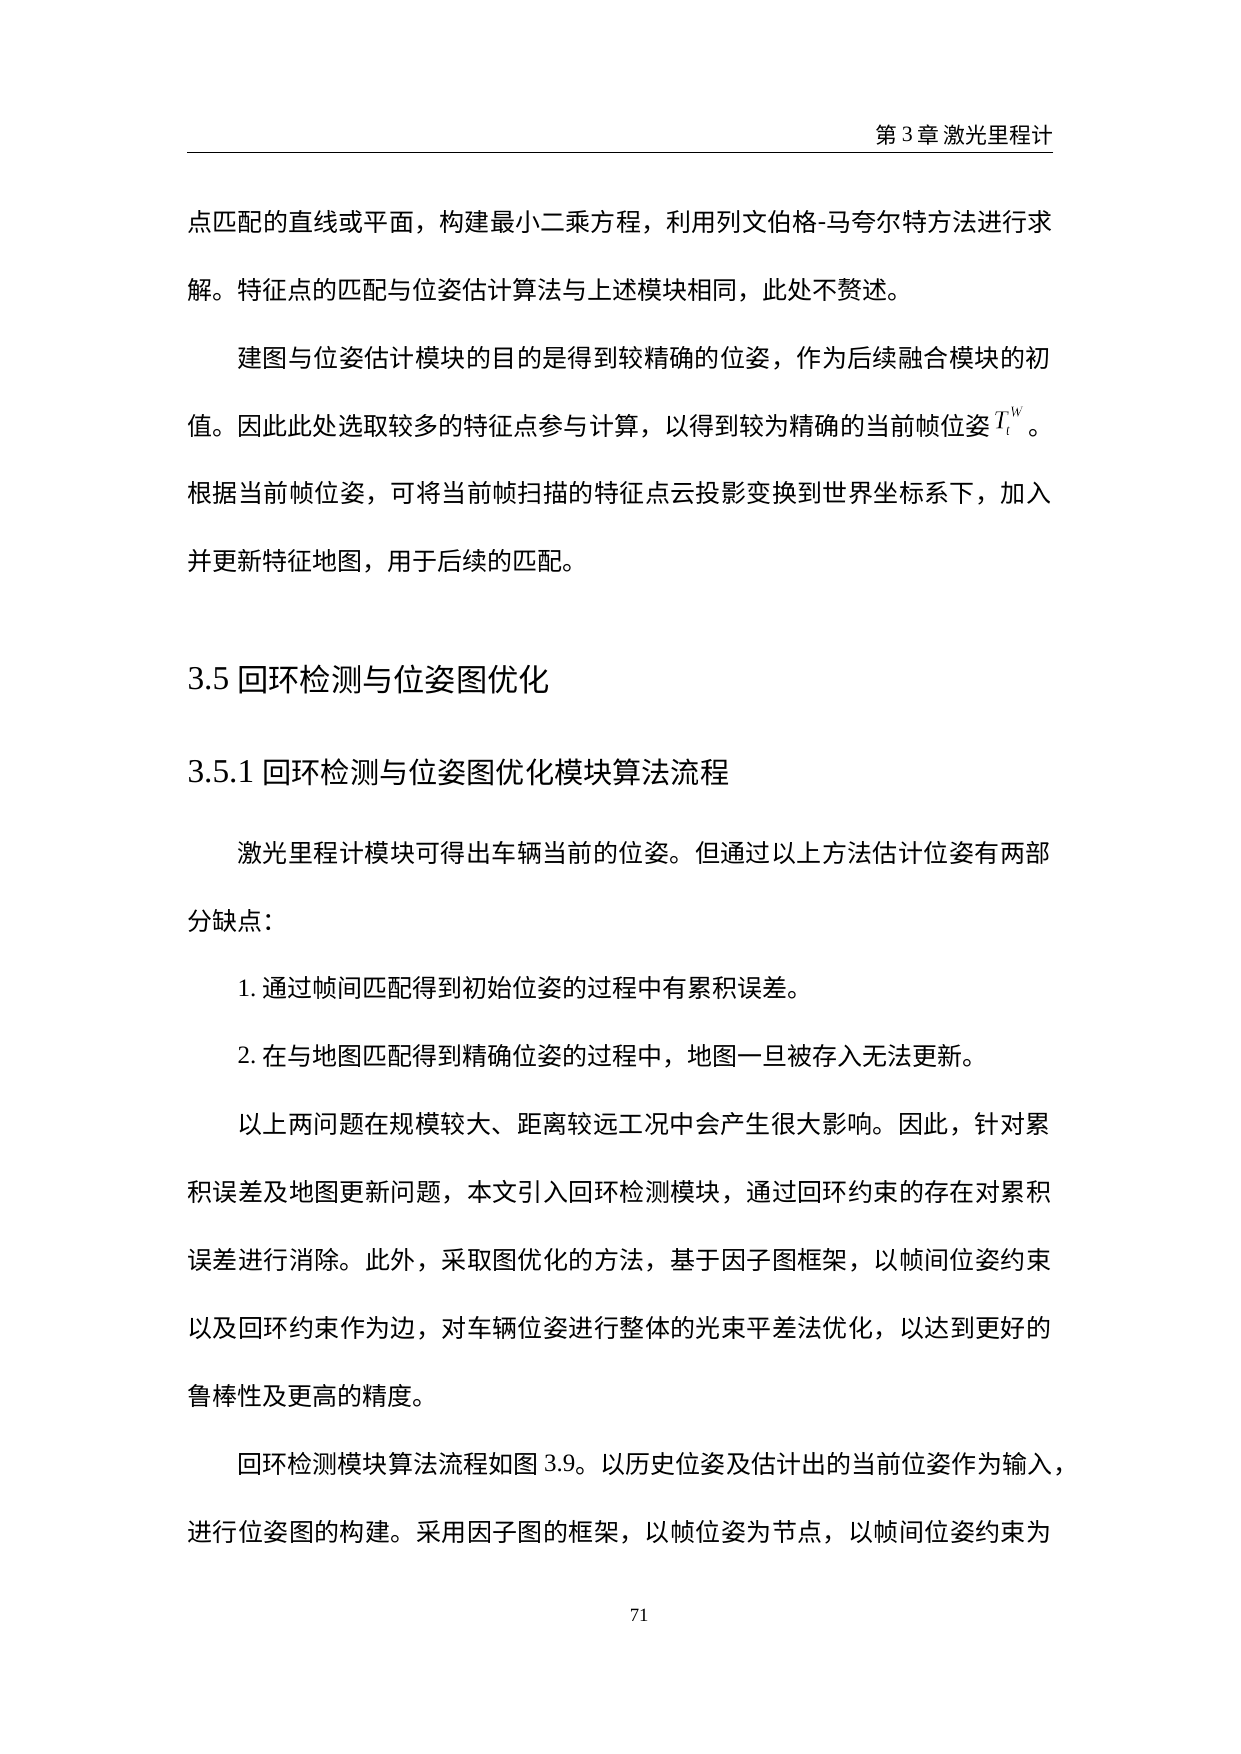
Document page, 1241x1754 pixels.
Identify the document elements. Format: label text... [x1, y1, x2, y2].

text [187, 186, 1053, 322]
text 以上两问题在规模较大、距离较远工况中会产生很大影响。因此，针对累积误差及地图更新问题，本文引入回环检测模块，通过回环约束的存在对累积误差进行消除。此外，采取图优化的方法，基于因子图框架，以帧间位姿约束以及回环约束作为边，对车辆位姿进行整体的光束平差法优化，以达到更好的鲁棒性及更高的精度。 [187, 1089, 1053, 1428]
text 3.5 回环检测与位姿图优化 [187, 644, 1053, 712]
text 3.5.1 回环检测与位姿图优化模块算法流程 [187, 737, 1053, 805]
text 建图与位姿估计模块的目的是得到较精确的位姿，作为后续融合模块的初值。因此此处选取较多的特征点参与计算，以得到较为精确的当前帧位姿。根据当前帧位姿，可将当前帧扫描的特征点云投影变换到世界坐标系下，加入并更新特征地图，用于后续的匹配。 [187, 322, 1053, 594]
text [187, 1428, 1053, 1564]
text 2. 在与地图匹配得到精确位姿的过程中，地图一旦被存入无法更新。 [187, 1021, 1053, 1089]
text 1. 通过帧间匹配得到初始位姿的过程中有累积误差。 [187, 953, 1053, 1021]
text 激光里程计模块可得出车辆当前的位姿。但通过以上方法估计位姿有两部分缺点： [187, 817, 1053, 953]
